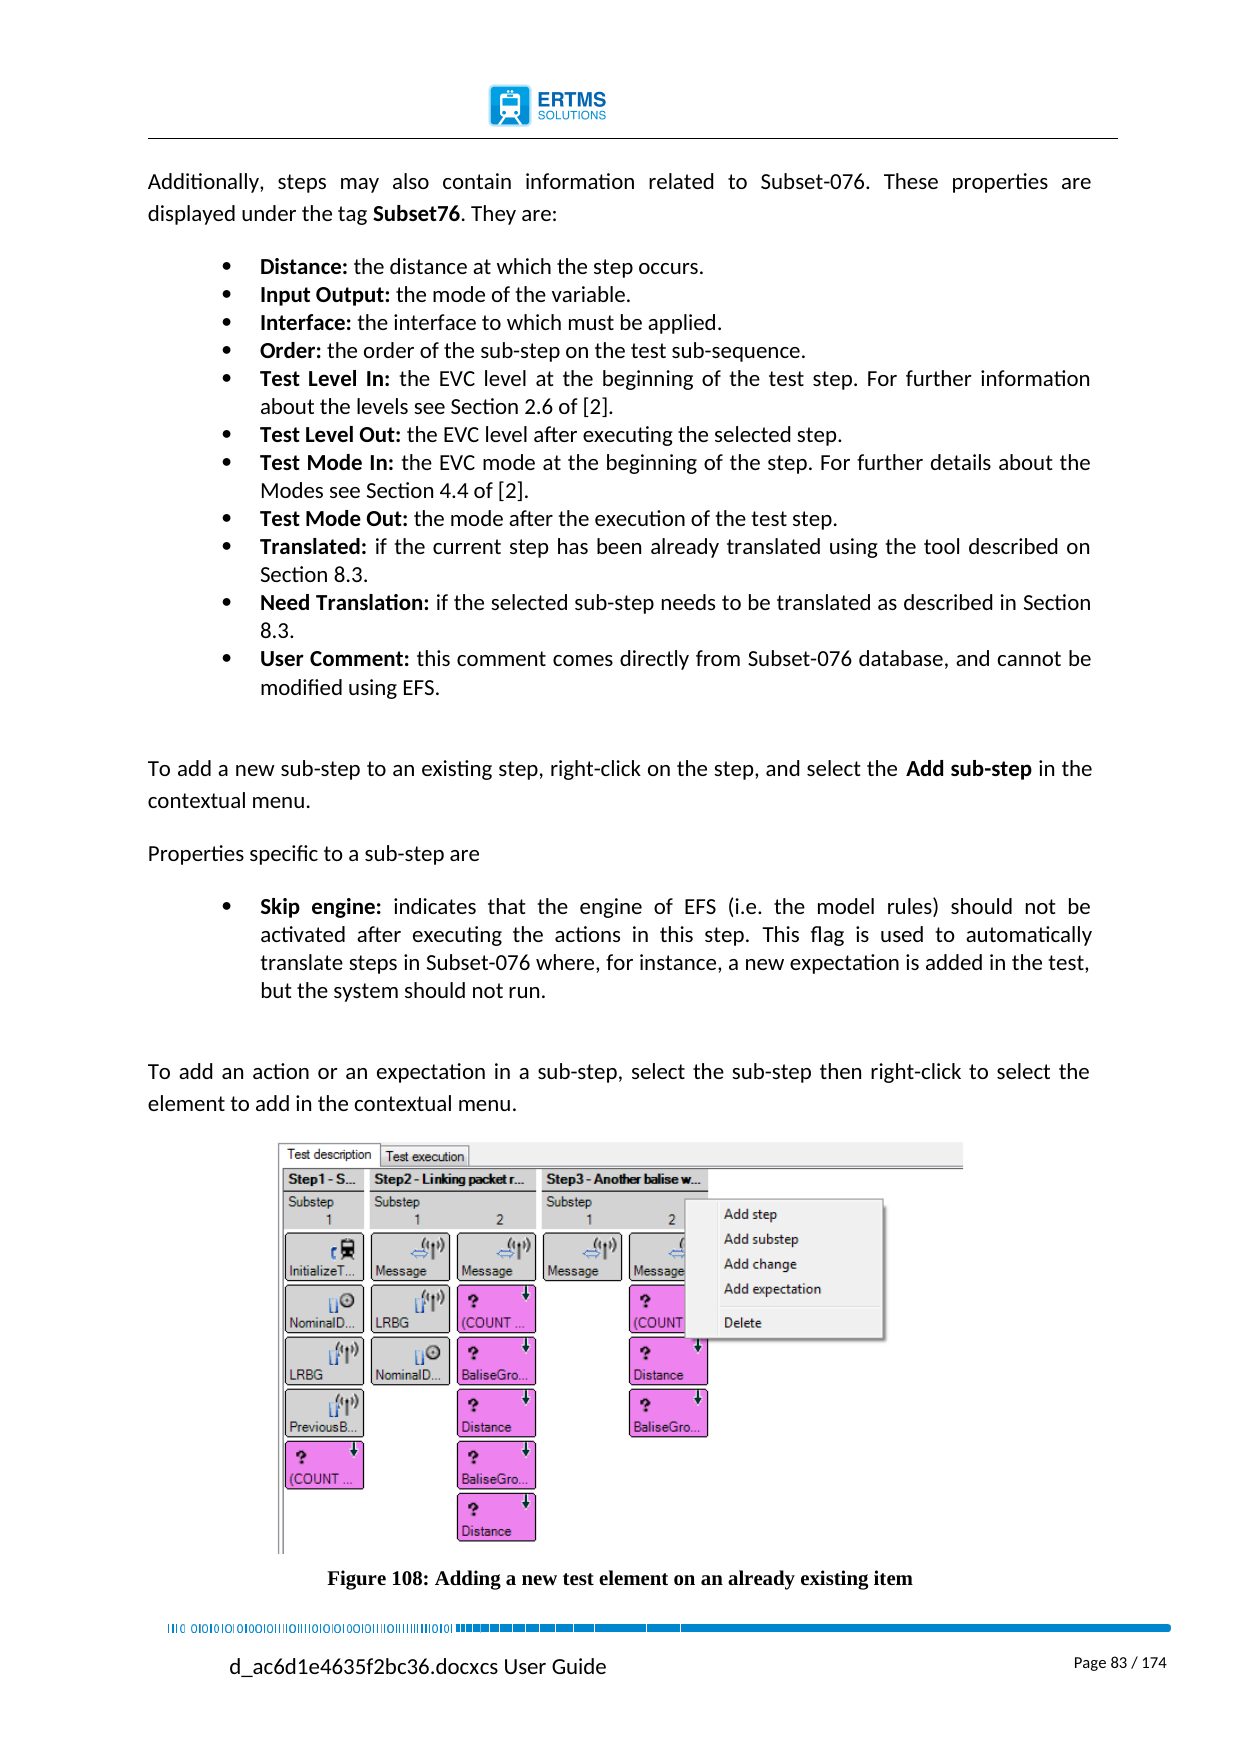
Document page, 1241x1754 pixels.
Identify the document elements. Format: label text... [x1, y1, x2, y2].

list Interface: the interface to which must be applied. [223, 308, 1093, 336]
list Test Level Out: the EVC level after executing the selected step. [223, 420, 1093, 448]
list Skip engine: indicates that the engine of EFS (i.e. the model rules) should not be activated after executing the actions in this step. This flag is used to automatically translate steps in Subset-076 where, for instance, a new expectation is added in the test, but the system should not run. [223, 892, 1093, 1004]
text Figure 108: Adding a new test element on an already existing item [148, 1566, 1093, 1590]
list Order: the order of the sub-step on the test sub-sequence. [223, 336, 1093, 364]
list Distance: the distance at which the step occurs. [223, 252, 1093, 280]
list Test Level In: the EVC level at the beginning of the test step. For further information about the levels see Section 2.6 of [2]. [223, 364, 1093, 420]
list Translated: if the current step has been already translated using the tool described on Section 8.3. [223, 532, 1093, 588]
list Input Output: the mode of the variable. [223, 280, 1093, 308]
picture [477, 73, 617, 138]
list User Comment: this comment comes directly from Subset-076 database, and cannot be modified using EFS. [223, 644, 1093, 701]
picture [277, 1142, 964, 1554]
text Properties specific to a sub-step are [148, 839, 1093, 867]
list Test Mode In: the EVC mode at the beginning of the step. For further details about the Modes see Section 4.4 of [2]. [223, 448, 1093, 504]
text Additionally, steps may also contain information related to Subset-076. These properties are displayed under the tag Subset76. They are: [148, 167, 1093, 227]
list Need Translation: if the selected sub-step needs to be translated as described in Section 8.3. [223, 588, 1093, 644]
picture [167, 1624, 1171, 1633]
text To add an action or an expectation in a sub-step, select the sub-step then right-click to select the element to add in the contextual menu. [148, 1057, 1093, 1117]
text To add a new sub-step to an existing step, right-click on the step, and select the Add sub-step in the contextual menu. [148, 754, 1093, 814]
list Test Mode Out: the mode after the execution of the test step. [223, 504, 1093, 532]
